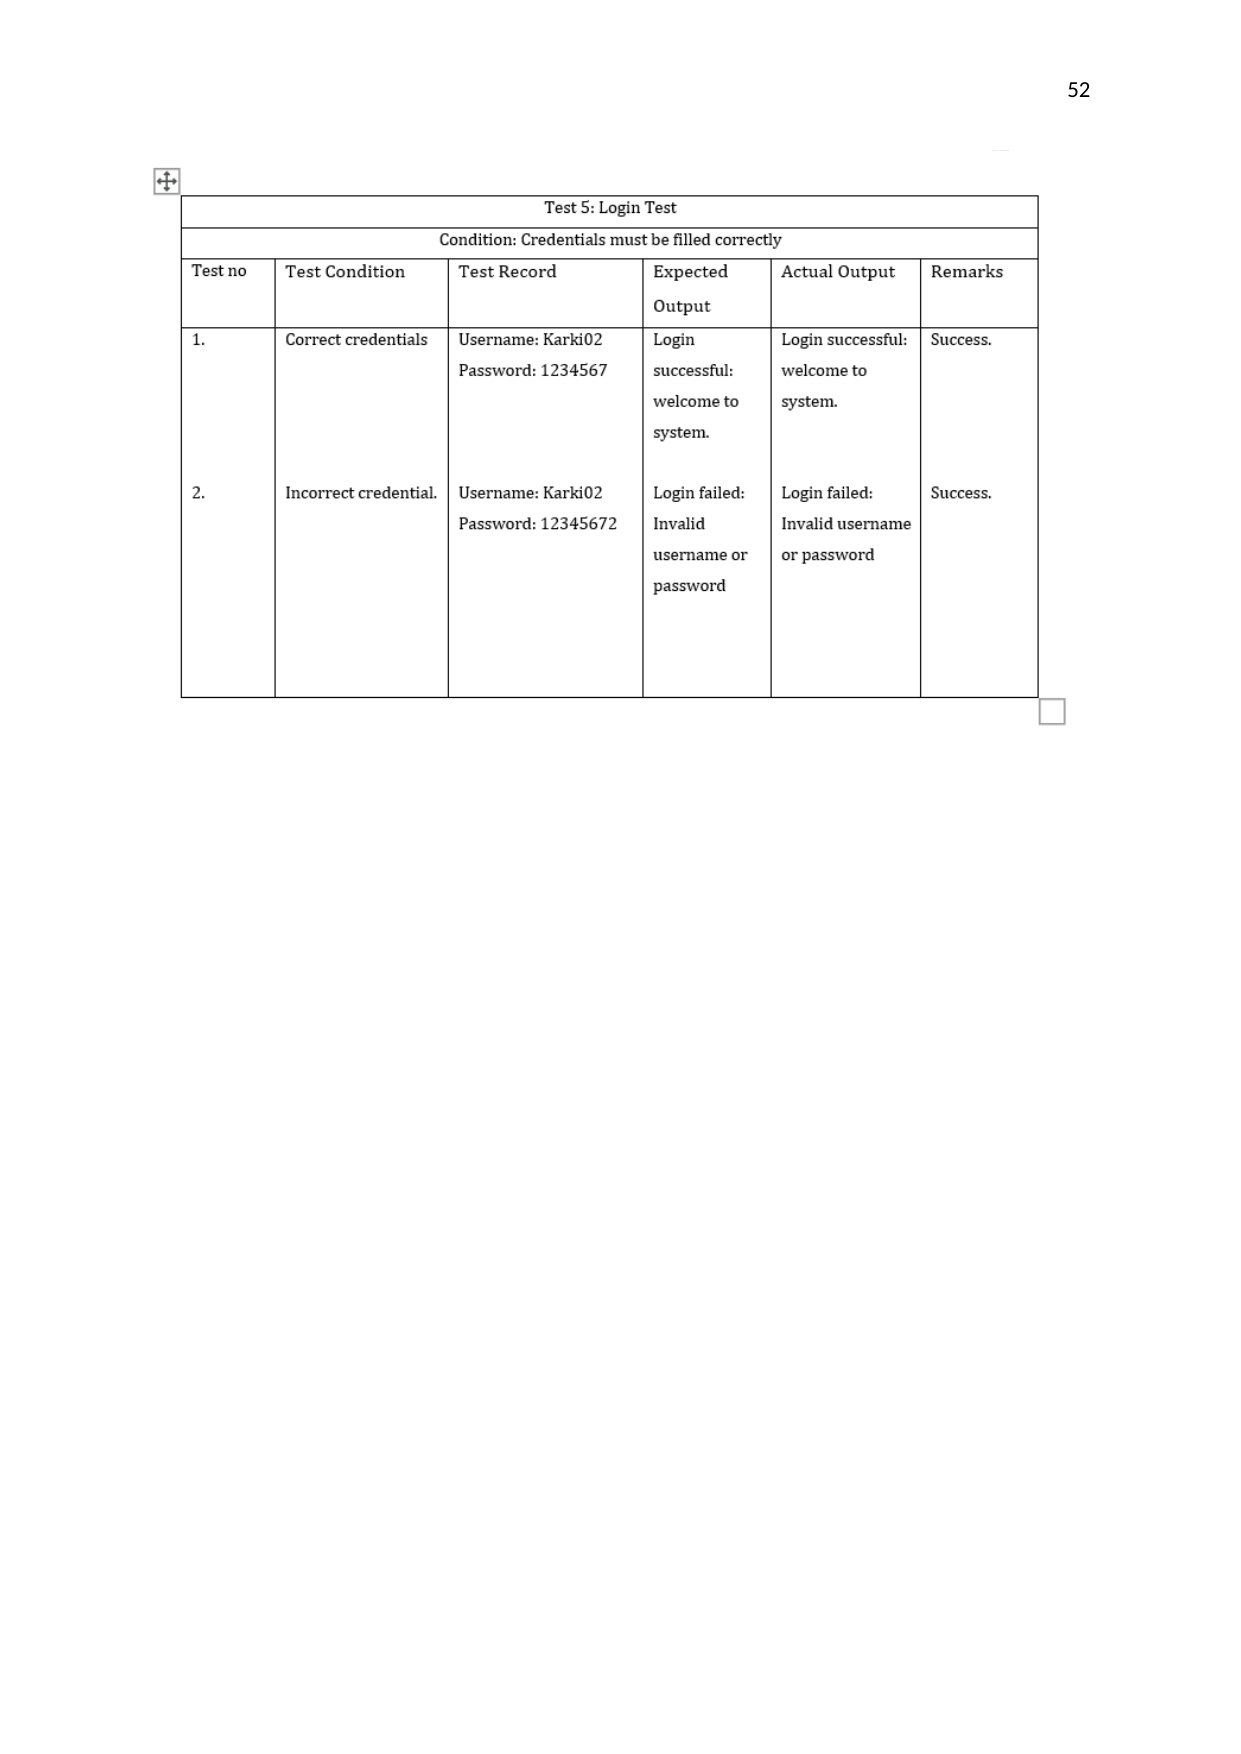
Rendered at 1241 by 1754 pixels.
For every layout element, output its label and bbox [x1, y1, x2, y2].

picture [150, 150, 1091, 735]
